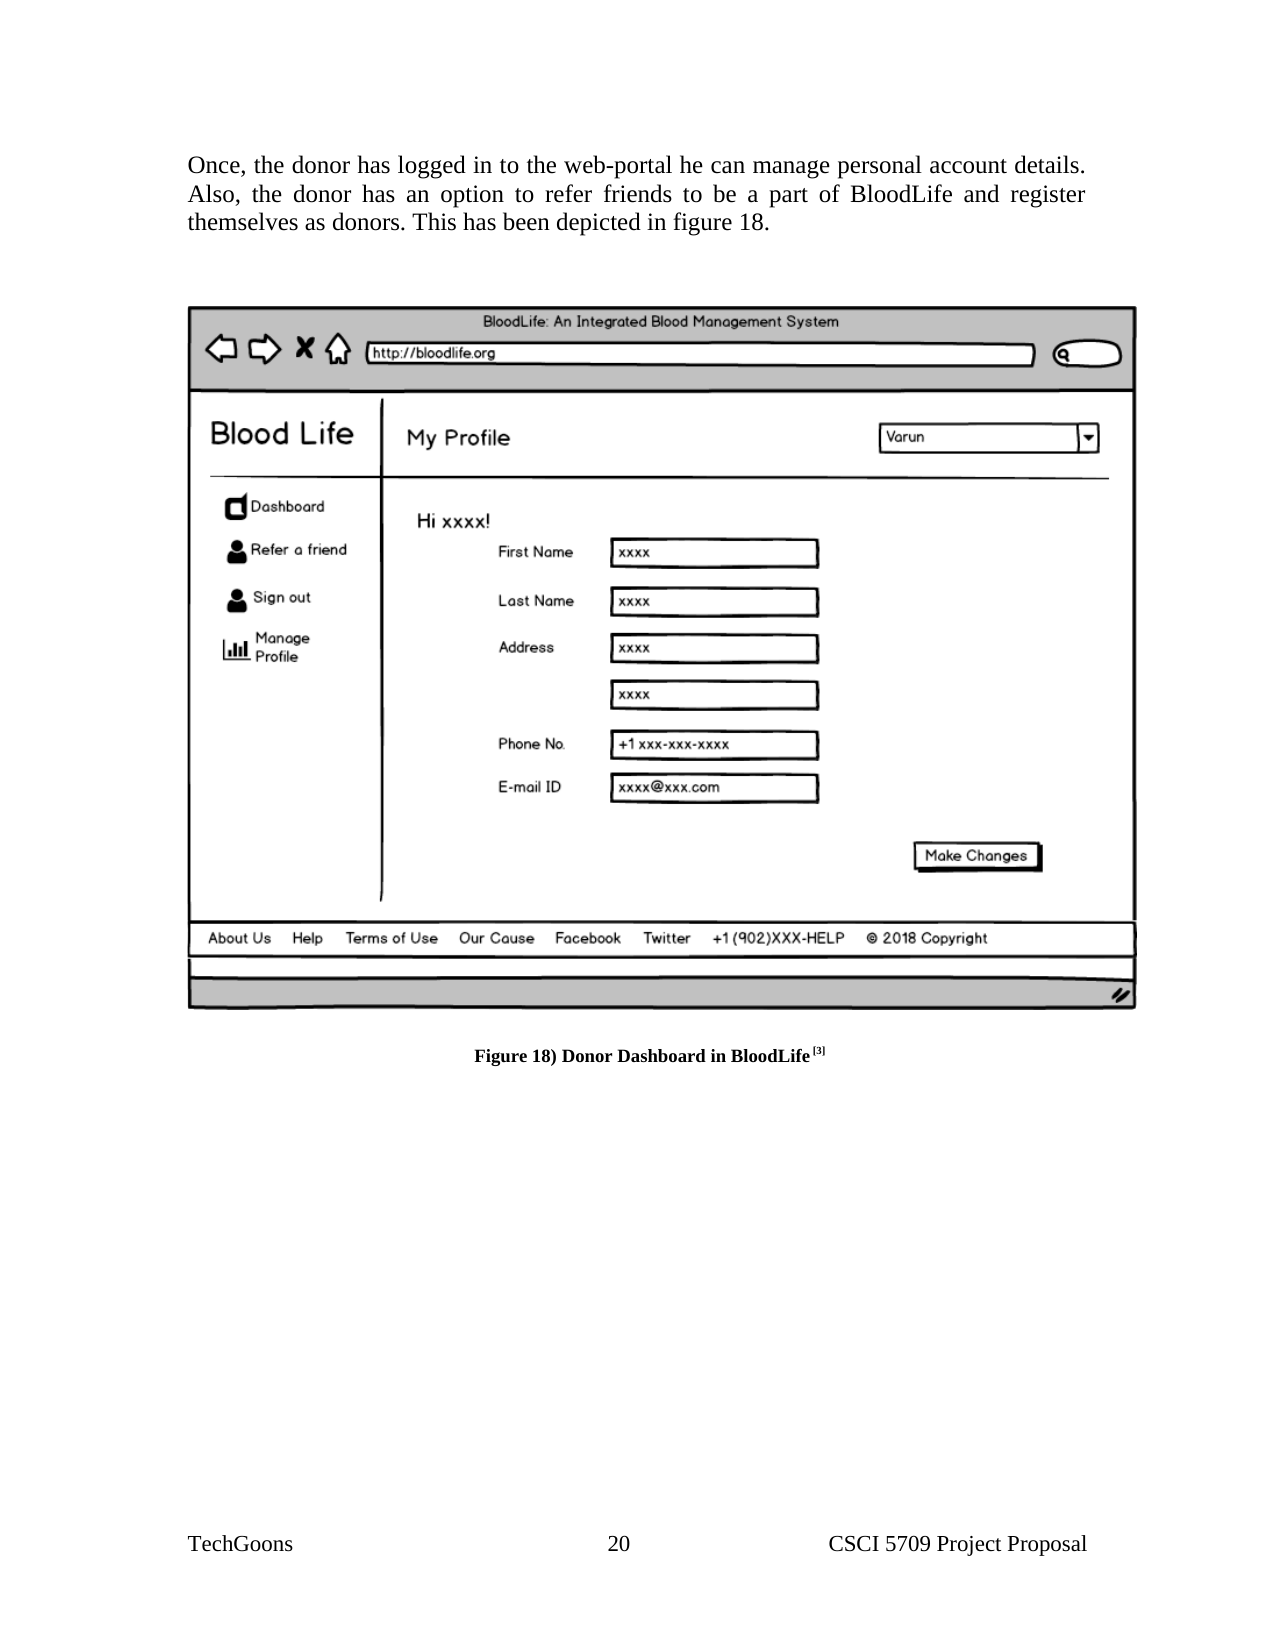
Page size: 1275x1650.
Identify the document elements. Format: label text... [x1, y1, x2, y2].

picture [187, 306, 1137, 1010]
text Once, the donor has logged in to the web-portal he can manage personal account details. Also, the donor has an option to refer friends to be a part of BloodLife and register themselves as donors. This has been depicted in figure 18. [187, 150, 1087, 236]
